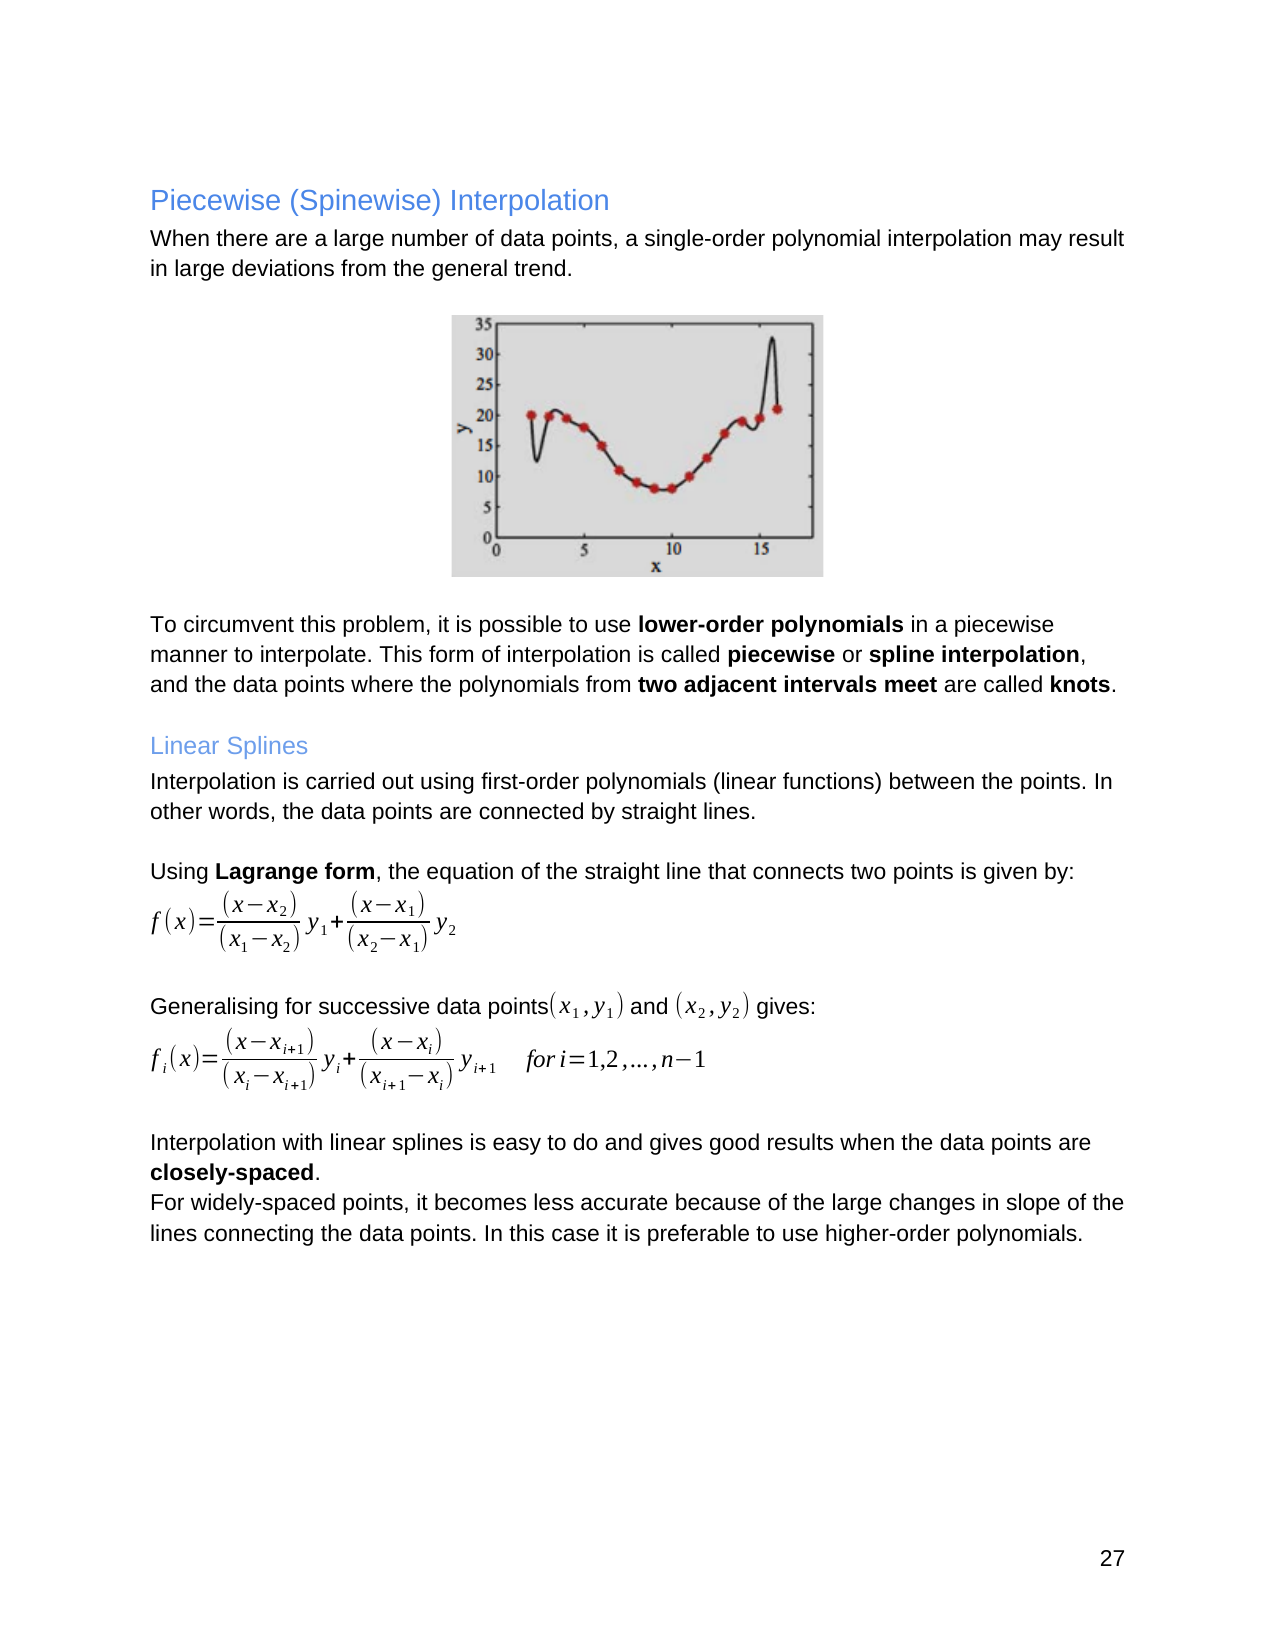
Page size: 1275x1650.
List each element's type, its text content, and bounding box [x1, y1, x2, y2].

text When there are a large number of data points, a single-order polynomial interpolation may result in large deviations from the general trend. [150, 225, 1125, 282]
text To circumvent this problem, it is possible to use lower-order polynomials in a piecewise manner to interpolate. This form of interpolation is called piecewise or spline interpolation, and the data points where the polynomials from two adjacent intervals meet are called knots. [150, 611, 1125, 698]
text Using Lagrange form, the equation of the straight line that connects two points is given by: [150, 858, 1125, 885]
subtitle Linear Splines [150, 731, 1125, 759]
text Interpolation with linear splines is easy to do and gives good results when the data points are closely-spaced. [150, 1129, 1125, 1185]
picture [451, 315, 824, 577]
subtitle Piecewise (Spinewise) Interpolation [150, 183, 1125, 217]
text For widely-spaced points, it becomes less accurate because of the large changes in slope of the lines connecting the data points. In this case it is preferable to use higher-order polynomials. [150, 1189, 1125, 1246]
text Generalising for successive data points and gives: [150, 990, 1125, 1022]
text Interpolation is carried out using first-order polynomials (linear functions) between the points. In other words, the data points are connected by straight lines. [150, 768, 1125, 824]
